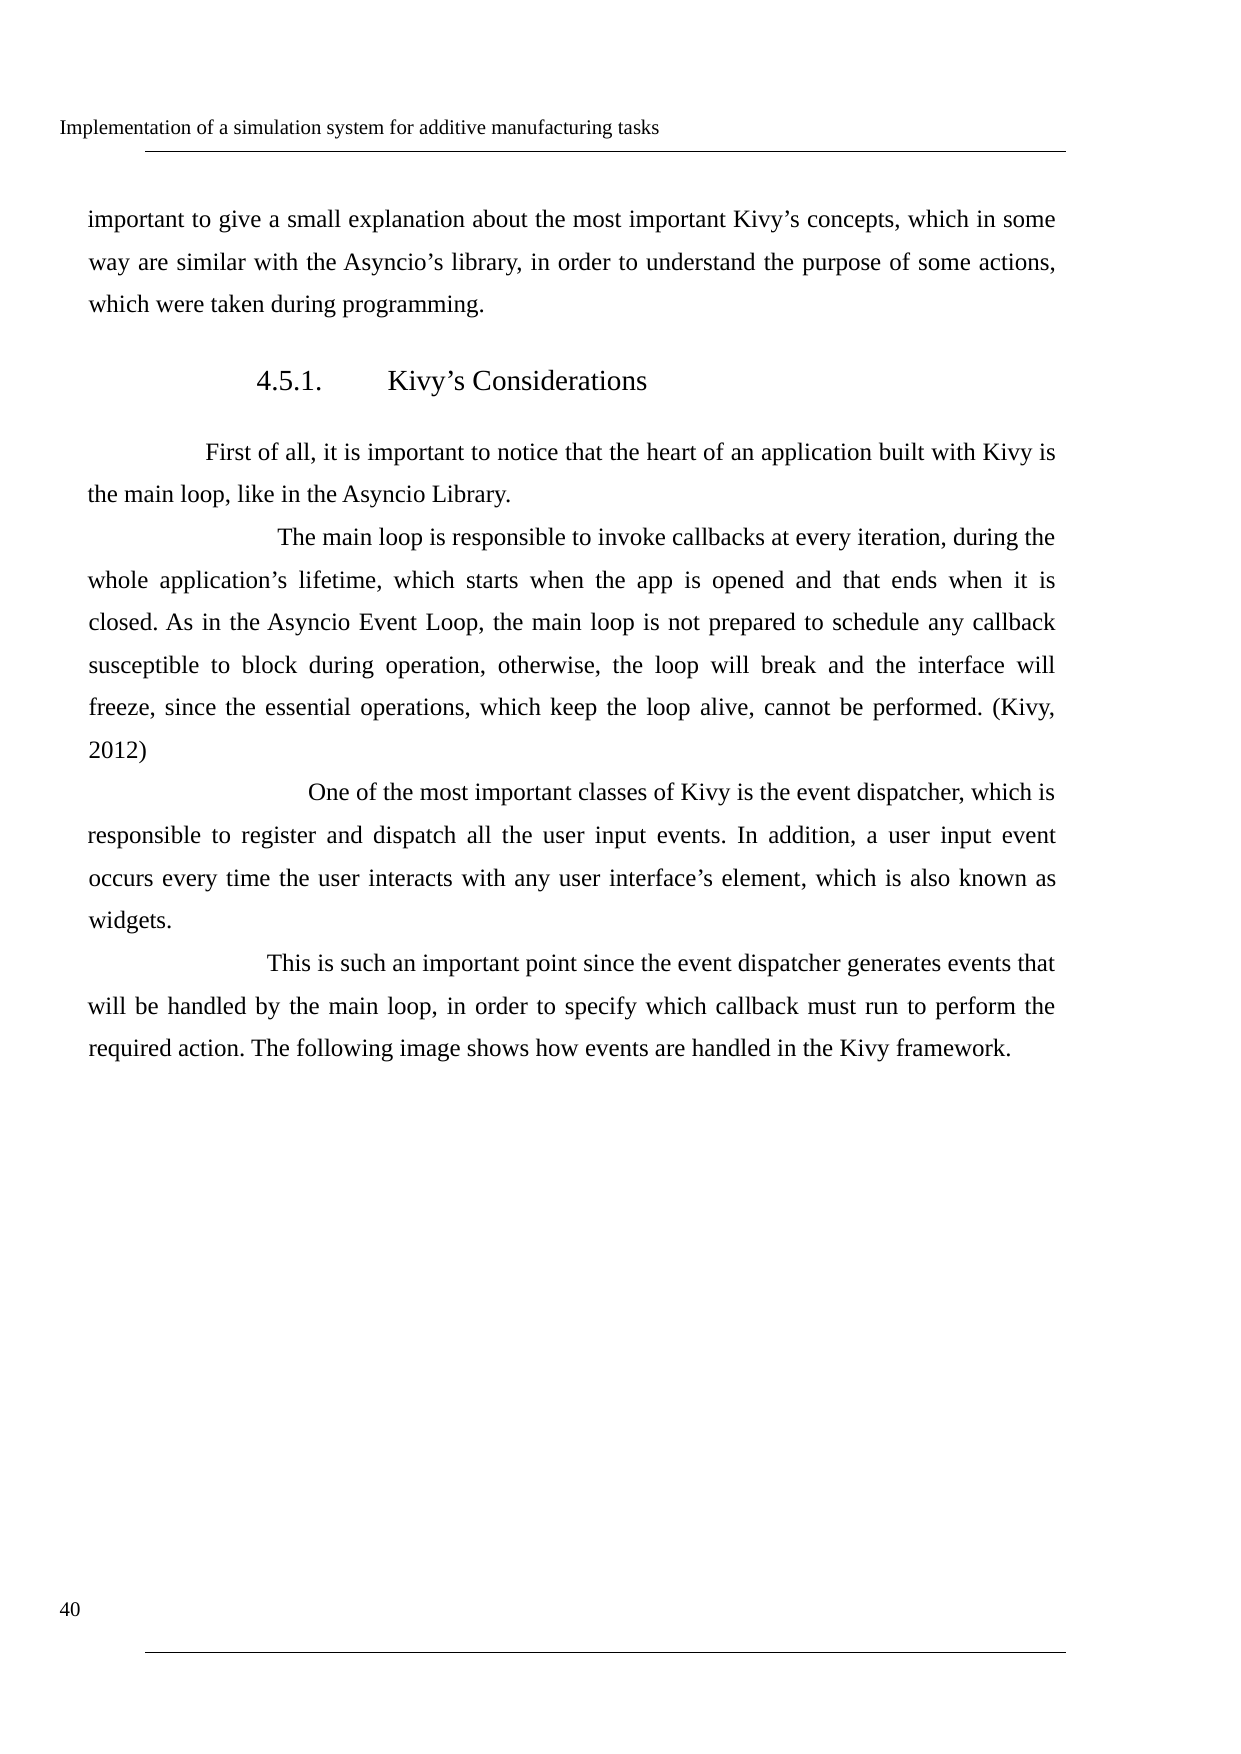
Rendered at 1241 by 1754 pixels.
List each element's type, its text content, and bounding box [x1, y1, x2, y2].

text First of all, it is important to notice that the heart of an application built with Kivy is the main loop, like in the Asyncio Library. [87, 437, 1057, 508]
text responsible to register and dispatch all the user input events. In addition, a user input event occurs every time the user interacts with any user interface’s element, which is also known as widgets. [87, 820, 1057, 934]
text This is such an important point since the event dispatcher generates events that [89, 948, 1055, 977]
subtitle Kivy’s Considerations [256, 363, 995, 397]
text important to give a small explanation about the most important Kivy’s concepts, which in some way are similar with the Asyncio’s library, in order to understand the purpose of some actions, which were taken during programming. [87, 204, 1057, 318]
text whole application’s lifetime, which starts when the app is opened and that ends when it is closed. As in the Asyncio Event Loop, the main loop is not prepared to schedule any callback susceptible to block during operation, otherwise, the loop will break and the interface will freeze, since the essential operations, which keep the loop alive, cannot be performed. (Kivy, 2012) [87, 565, 1057, 763]
text will be handled by the main loop, in order to specify which callback must run to perform the required action. The following image shows how events are handled in the Kivy framework. [87, 991, 1057, 1062]
text One of the most important classes of Kivy is the event dispatcher, which is [89, 777, 1055, 806]
text The main loop is responsible to invoke callbacks at every iteration, during the [89, 522, 1055, 551]
